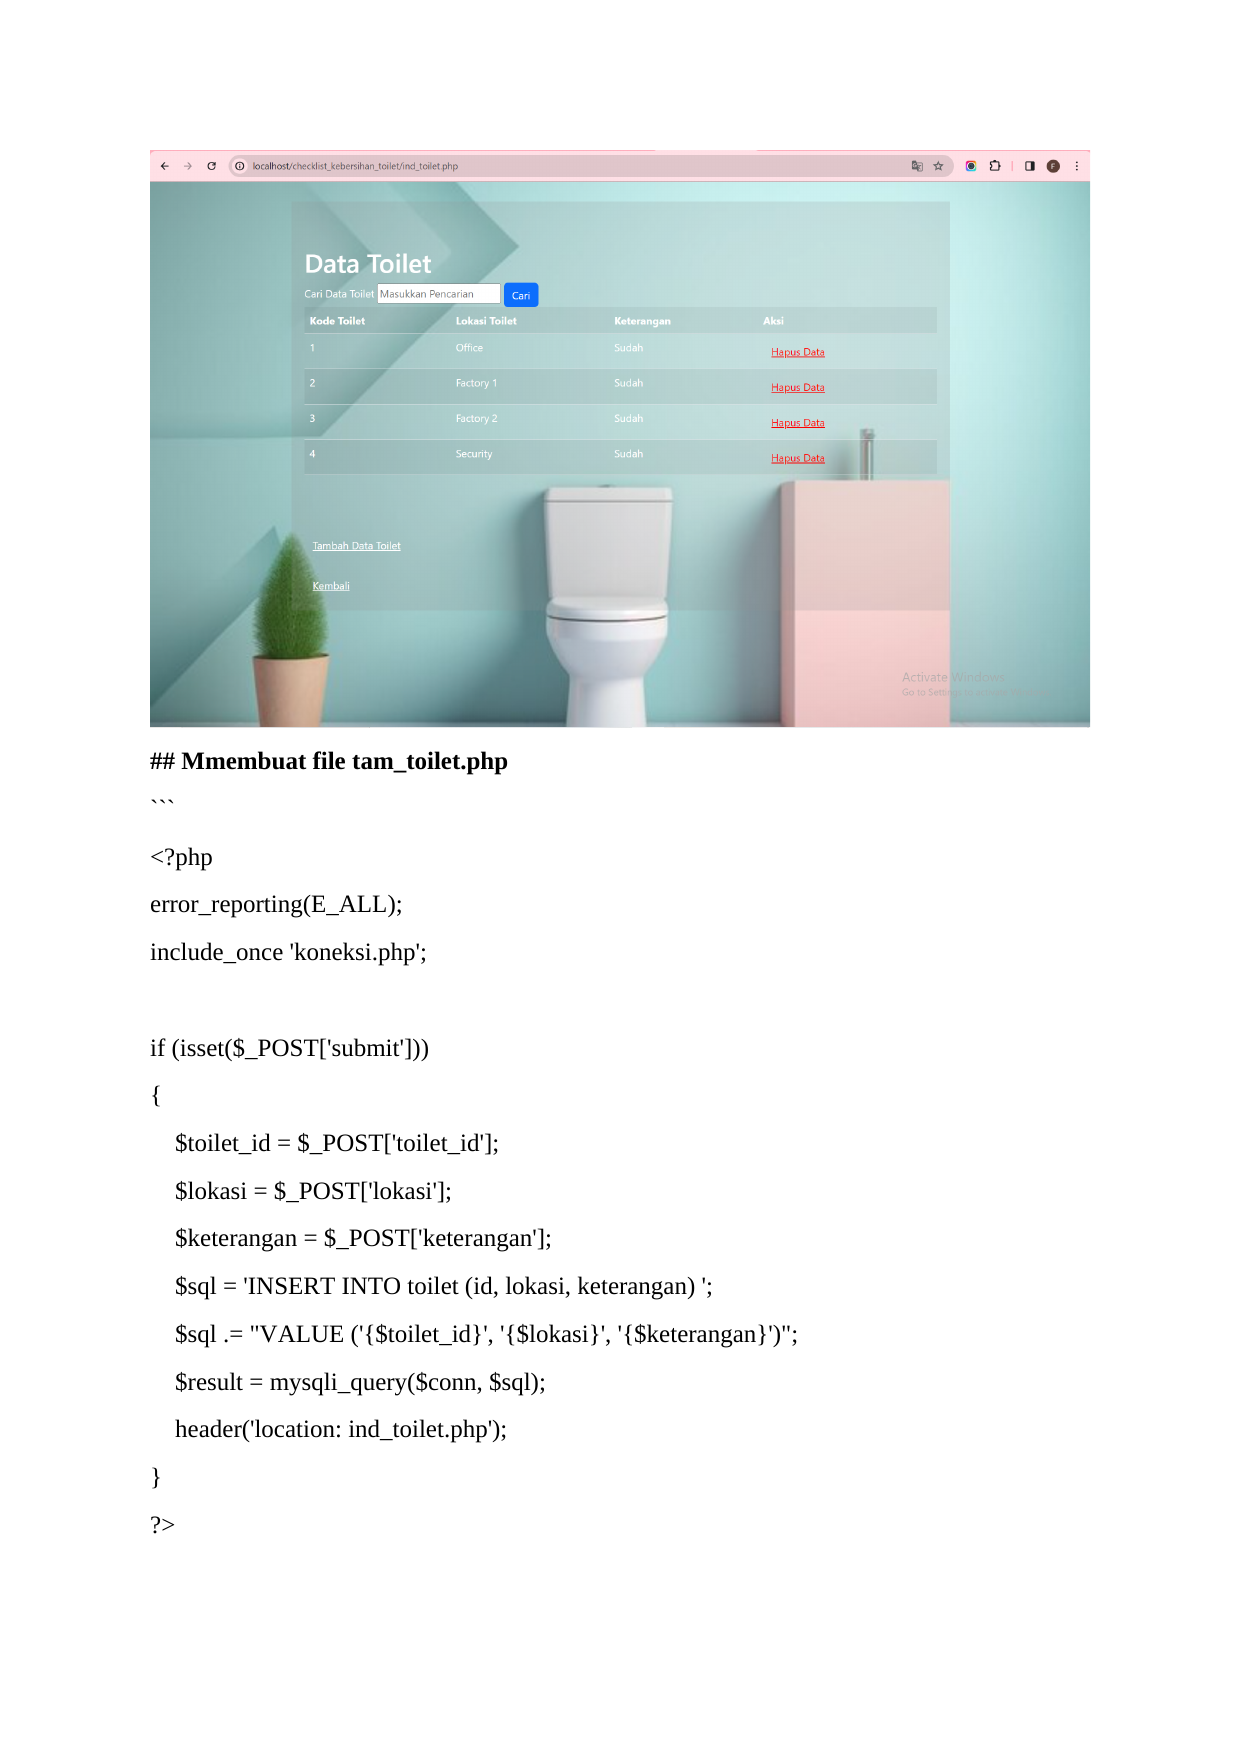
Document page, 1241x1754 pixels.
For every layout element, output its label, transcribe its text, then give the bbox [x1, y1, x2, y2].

text $sql = 'INSERT INTO toilet (id, lokasi, keterangan) '; [150, 1271, 1090, 1300]
text { [150, 1080, 1090, 1109]
text header('location: ind_toilet.php'); [150, 1414, 1090, 1443]
text ## Mmembuat file tam_toilet.php [150, 746, 1090, 775]
text } [150, 1462, 1090, 1491]
text ?> [150, 1510, 1090, 1538]
text if (isset($_POST['submit'])) [150, 1033, 1090, 1061]
picture [150, 150, 1091, 728]
text error_reporting(E_ALL); [150, 889, 1090, 918]
text include_once 'koneksi.php'; [150, 937, 1090, 966]
text $sql .= "VALUE ('{$toilet_id}', '{$lokasi}', '{$keterangan}')"; [150, 1319, 1090, 1348]
text $toilet_id = $_POST['toilet_id']; [150, 1128, 1090, 1157]
text $result = mysqli_query($conn, $sql); [150, 1367, 1090, 1395]
text $lokasi = $_POST['lokasi']; [150, 1176, 1090, 1204]
text ``` [150, 794, 1090, 823]
text <?php [150, 842, 1090, 871]
text $keterangan = $_POST['keterangan']; [150, 1223, 1090, 1252]
